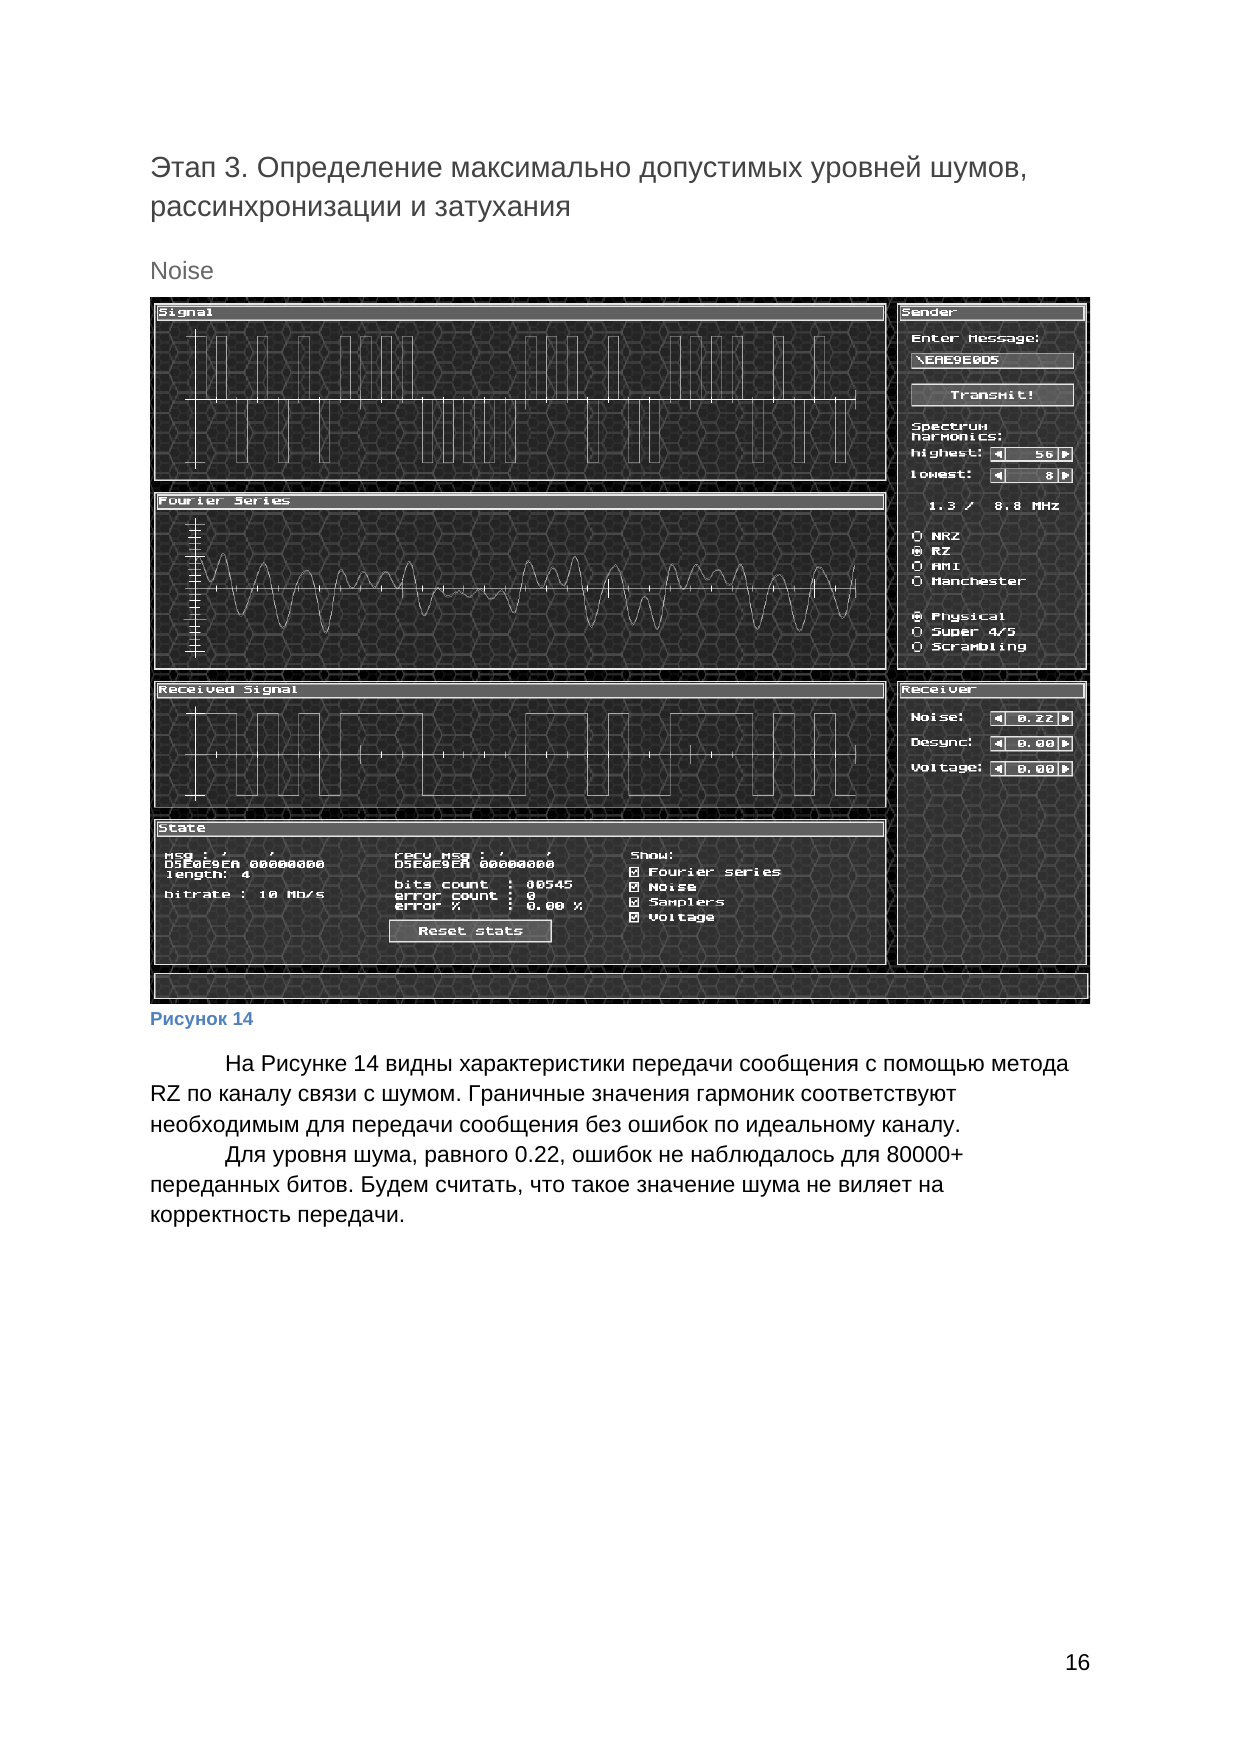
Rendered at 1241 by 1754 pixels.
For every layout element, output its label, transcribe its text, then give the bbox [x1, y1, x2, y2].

subtitle Этап 3. Определение максимально допустимых уровней шумов, рассинхронизации и затухания [150, 150, 1090, 222]
text На Рисунке 14 видны характеристики передачи сообщения с помощью метода RZ по каналу связи с шумом. Граничные значения гармоник соответствуют необходимым для передачи сообщения без ошибок по идеальному каналу. [150, 1050, 1090, 1137]
text Рисунок 14 [150, 1008, 1090, 1029]
picture [150, 297, 1091, 1004]
text Для уровня шума, равного 0.22, ошибок не наблюдалось для 80000+ переданных битов. Будем считать, что такое значение шума не виляет на корректность передачи. [150, 1141, 1090, 1227]
subtitle Noise [150, 256, 1090, 285]
